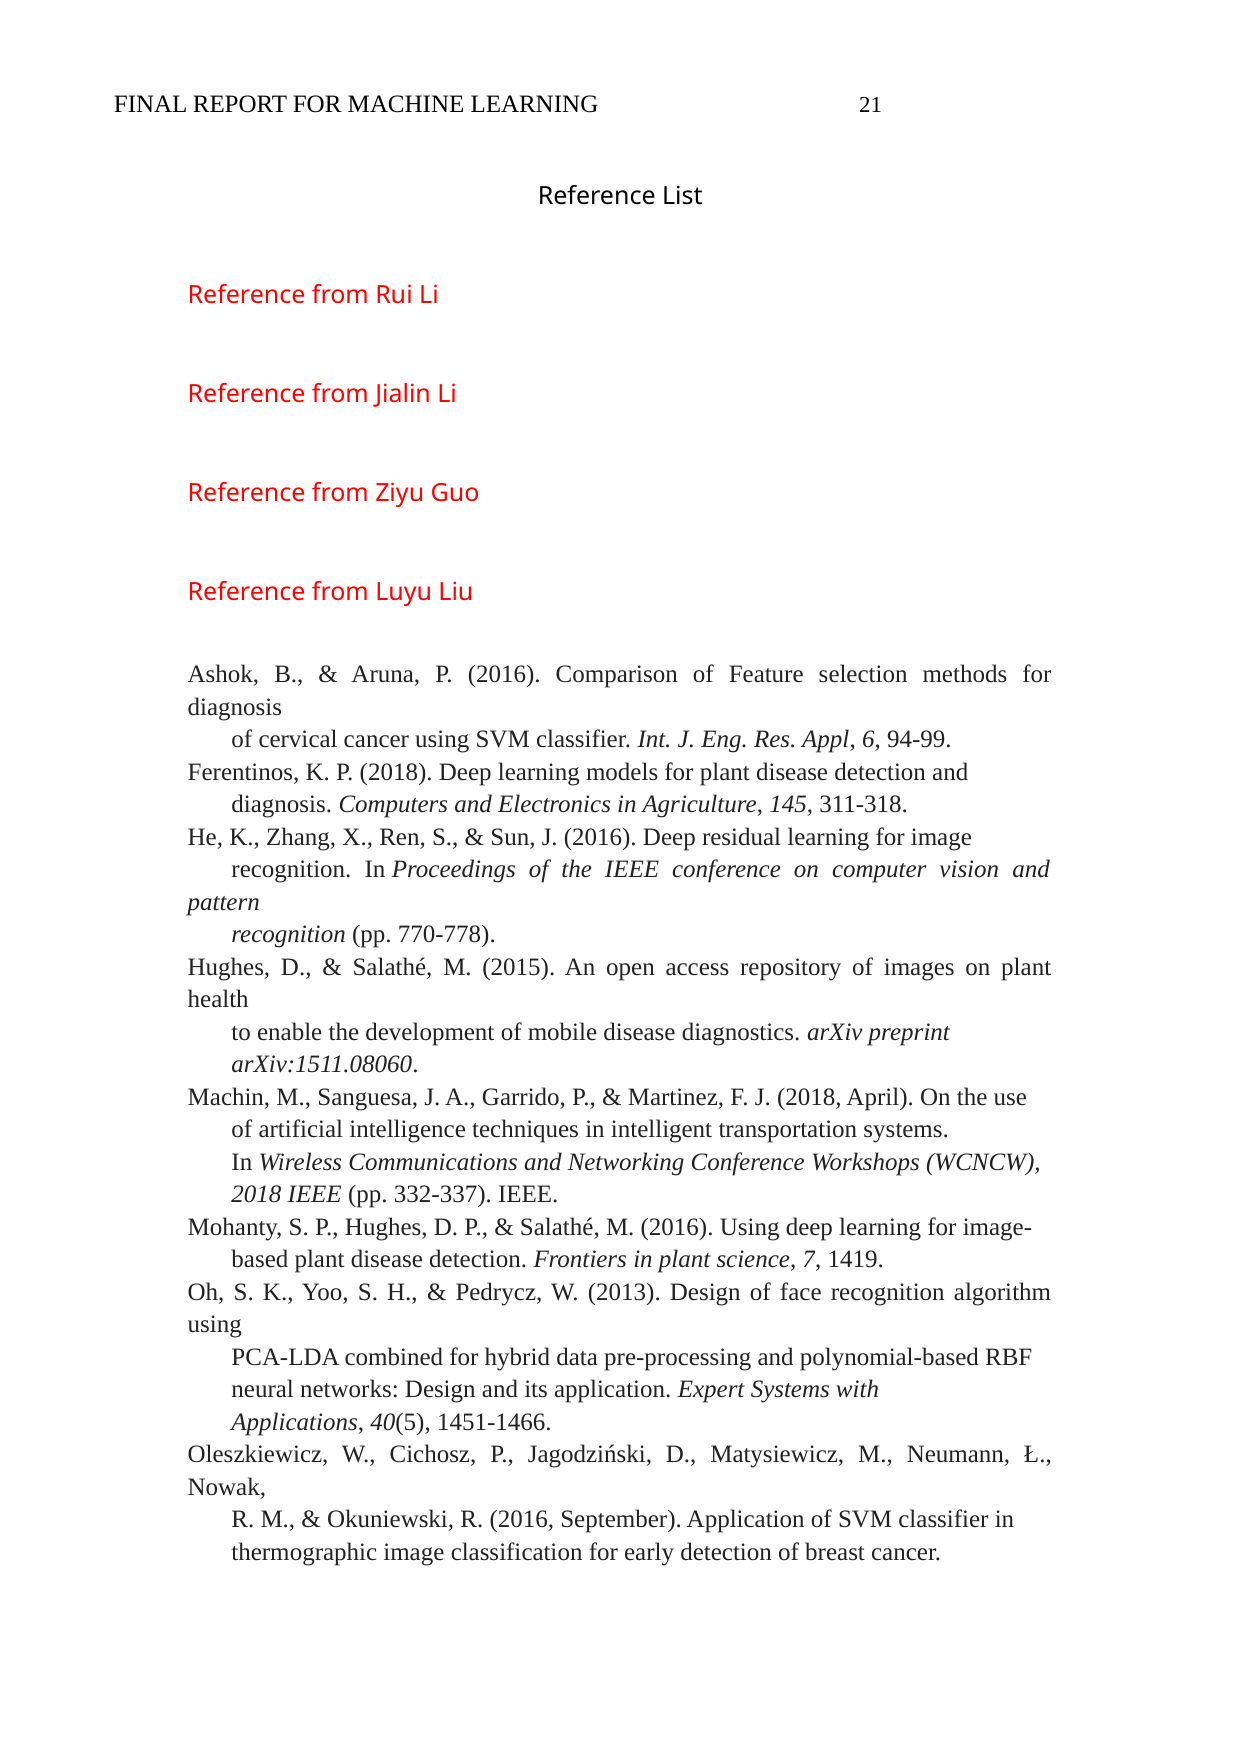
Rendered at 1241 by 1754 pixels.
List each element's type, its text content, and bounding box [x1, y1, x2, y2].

text recognition. In Proceedings of the IEEE conference on computer vision and pattern [187, 852, 1053, 917]
text PCA-LDA combined for hybrid data pre-processing and polynomial-based RBF [187, 1340, 1053, 1372]
text thermographic image classification for early detection of breast cancer. [187, 1535, 1053, 1567]
text Reference from Luyu Liu [187, 558, 1053, 623]
text of cervical cancer using SVM classifier. Int. J. Eng. Res. Appl, 6, 94-99. [187, 722, 1053, 755]
text Reference from Jialin Li [187, 360, 1053, 425]
text arXiv:1511.08060. [187, 1047, 1053, 1080]
text Reference from Ziyu Guo [187, 459, 1053, 524]
text 2018 IEEE (pp. 332-337). IEEE. [187, 1177, 1053, 1210]
text He, K., Zhang, X., Ren, S., & Sun, J. (2016). Deep residual learning for image [187, 820, 1053, 852]
text of artificial intelligence techniques in intelligent transportation systems. [187, 1112, 1053, 1145]
text In Wireless Communications and Networking Conference Workshops (WCNCW), [187, 1145, 1053, 1177]
text Oh, S. K., Yoo, S. H., & Pedrycz, W. (2013). Design of face recognition algorithm using [187, 1275, 1053, 1340]
text to enable the development of mobile disease diagnostics. arXiv preprint [187, 1015, 1053, 1047]
text based plant disease detection. Frontiers in plant science, 7, 1419. [187, 1242, 1053, 1275]
text Hughes, D., & Salathé, M. (2015). An open access repository of images on plant health [187, 950, 1053, 1015]
text Ferentinos, K. P. (2018). Deep learning models for plant disease detection and [187, 755, 1053, 787]
text Applications, 40(5), 1451-1466. [187, 1405, 1053, 1437]
text Ashok, B., & Aruna, P. (2016). Comparison of Feature selection methods for diagnosis [187, 682, 1053, 722]
text neural networks: Design and its application. Expert Systems with [187, 1372, 1053, 1405]
text Mohanty, S. P., Hughes, D. P., & Salathé, M. (2016). Using deep learning for image- [187, 1210, 1053, 1242]
text Machin, M., Sanguesa, J. A., Garrido, P., & Martinez, F. J. (2018, April). On the use [187, 1080, 1053, 1112]
text Oleszkiewicz, W., Cichosz, P., Jagodziński, D., Matysiewicz, M., Neumann, Ł., Nowak, [187, 1437, 1053, 1502]
text Reference from Rui Li [187, 261, 1053, 326]
text recognition (pp. 770-778). [187, 917, 1053, 950]
text R. M., & Okuniewski, R. (2016, September). Application of SVM classifier in [187, 1502, 1053, 1535]
text Reference List [187, 162, 1053, 227]
text diagnosis. Computers and Electronics in Agriculture, 145, 311-318. [187, 787, 1053, 820]
